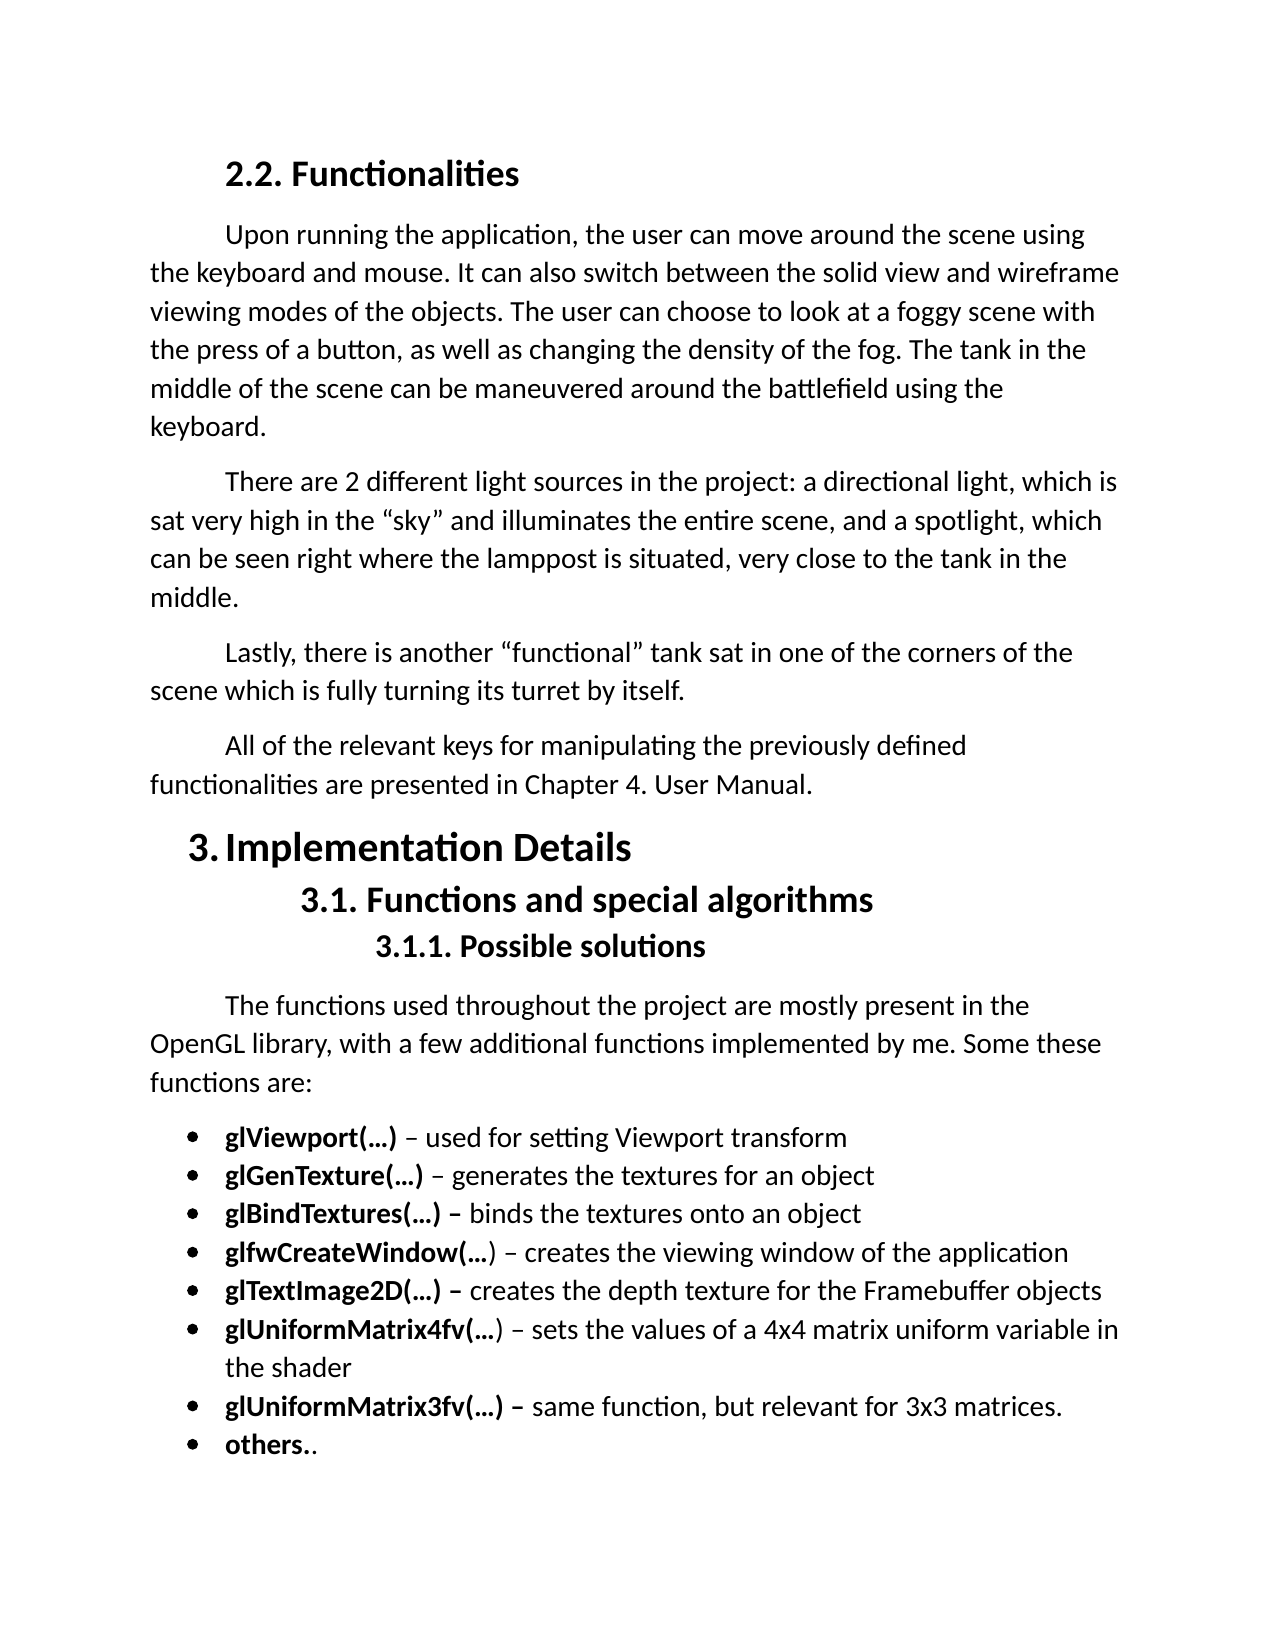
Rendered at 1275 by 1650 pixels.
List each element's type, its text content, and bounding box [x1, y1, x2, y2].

text All of the relevant keys for manipulating the previously defined functionalities are presented in Chapter 4. User Manual. [150, 727, 1125, 801]
text There are 2 different light sources in the project: a directional light, which is sat very high in the “sky” and illuminates the entire scene, and a spotlight, which can be seen right where the lamppost is situated, very close to the tank in the middle. [150, 463, 1125, 614]
list Implementation Details [187, 821, 1125, 872]
list glTextImage2D(…) – creates the depth texture for the Framebuffer objects [187, 1272, 1125, 1308]
list others.. [187, 1426, 1125, 1462]
text 2.2. Functionalities [150, 150, 1125, 196]
text Lastly, there is another “functional” tank sat in one of the corners of the scene which is fully turning its turret by itself. [150, 634, 1125, 708]
text Upon running the application, the user can move around the scene using the keyboard and mouse. It can also switch between the solid view and wireframe viewing modes of the objects. The user can choose to look at a foggy scene with the press of a button, as well as changing the density of the fog. The tank in the middle of the scene can be maneuvered around the battlefield using the keyboard. [150, 216, 1125, 444]
text The functions used throughout the project are mostly present in the OpenGL library, with a few additional functions implemented by me. Some these functions are: [150, 987, 1125, 1099]
list 3.1.1. Possible solutions [300, 925, 1125, 966]
list glUniformMatrix4fv(…) – sets the values of a 4x4 matrix uniform variable in the shader [187, 1311, 1125, 1385]
list 3.1. Functions and special algorithms [300, 876, 1125, 922]
list glViewport(…) – used for setting Viewport transform [187, 1119, 1125, 1154]
list glGenTexture(…) – generates the textures for an object [187, 1157, 1125, 1193]
list glUniformMatrix3fv(…) – same function, but relevant for 3x3 matrices. [187, 1388, 1125, 1423]
list glfwCreateWindow(…) – creates the viewing window of the application [187, 1234, 1125, 1270]
list glBindTextures(…) – binds the textures onto an object [187, 1196, 1125, 1231]
